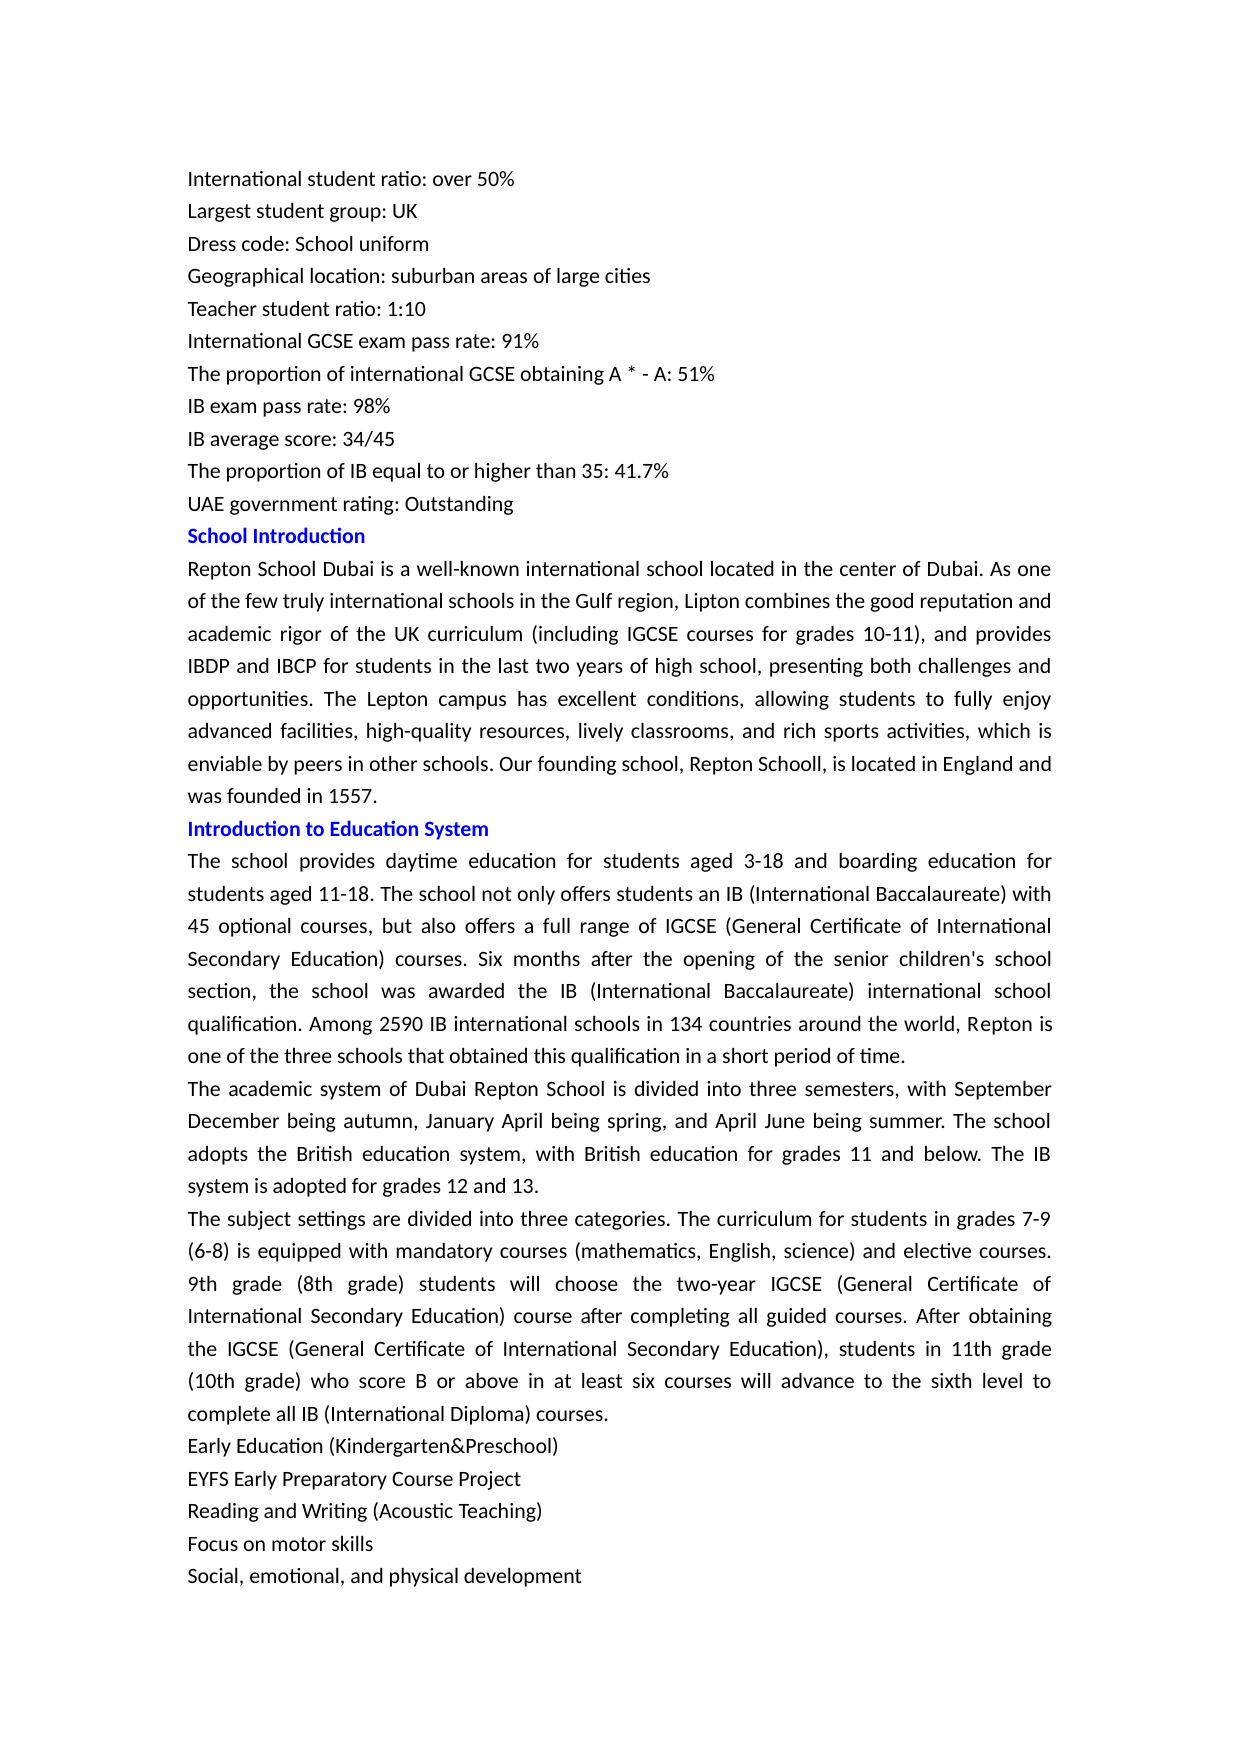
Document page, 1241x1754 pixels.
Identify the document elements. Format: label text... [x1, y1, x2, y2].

text Reading and Writing (Acoustic Teaching) [187, 1494, 1053, 1527]
text Largest student group: UK [187, 194, 1053, 227]
text EYFS Early Preparatory Course Project [187, 1462, 1053, 1494]
text School Introduction [187, 519, 1053, 552]
text IB average score: 34/45 [187, 422, 1053, 454]
text Introduction to Education System [187, 812, 1053, 844]
text Geographical location: suburban areas of large cities [187, 259, 1053, 292]
text Repton School Dubai is a well-known international school located in the center of Dubai. As one of the few truly international schools in the Gulf region, Lipton combines the good reputation and academic rigor of the UK curriculum (including IGCSE courses for grades 10-11), and provides IBDP and IBCP for students in the last two years of high school, presenting both challenges and opportunities. The Lepton campus has excellent conditions, allowing students to fully enjoy advanced facilities, high-quality resources, lively classrooms, and rich sports activities, which is enviable by peers in other schools. Our founding school, Repton Schooll, is located in England and was founded in 1557. [187, 552, 1053, 812]
text The subject settings are divided into three categories. The curriculum for students in grades 7-9 (6-8) is equipped with mandatory courses (mathematics, English, science) and elective courses. 9th grade (8th grade) students will choose the two-year IGCSE (General Certificate of International Secondary Education) course after completing all guided courses. After obtaining the IGCSE (General Certificate of International Secondary Education), students in 11th grade (10th grade) who score B or above in at least six courses will advance to the sixth level to complete all IB (International Diploma) courses. [187, 1202, 1053, 1429]
text UAE government rating: Outstanding [187, 487, 1053, 519]
text Social, emotional, and physical development [187, 1559, 1053, 1592]
text Early Education (Kindergarten&Preschool) [187, 1429, 1053, 1462]
text The academic system of Dubai Repton School is divided into three semesters, with September December being autumn, January April being spring, and April June being summer. The school adopts the British education system, with British education for grades 11 and below. The IB system is adopted for grades 12 and 13. [187, 1072, 1053, 1202]
text International GCSE exam pass rate: 91% [187, 324, 1053, 357]
text International student ratio: over 50% [187, 162, 1053, 194]
text The proportion of IB equal to or higher than 35: 41.7% [187, 454, 1053, 487]
text Focus on motor skills [187, 1527, 1053, 1559]
text Teacher student ratio: 1:10 [187, 292, 1053, 324]
text The school provides daytime education for students aged 3-18 and boarding education for students aged 11-18. The school not only offers students an IB (International Baccalaureate) with 45 optional courses, but also offers a full range of IGCSE (General Certificate of International Secondary Education) courses. Six months after the opening of the senior children's school section, the school was awarded the IB (International Baccalaureate) international school qualification. Among 2590 IB international schools in 134 countries around the world, Repton is one of the three schools that obtained this qualification in a short period of time. [187, 844, 1053, 1072]
text IB exam pass rate: 98% [187, 389, 1053, 422]
text The proportion of international GCSE obtaining A * - A: 51% [187, 357, 1053, 389]
text Dress code: School uniform [187, 227, 1053, 259]
